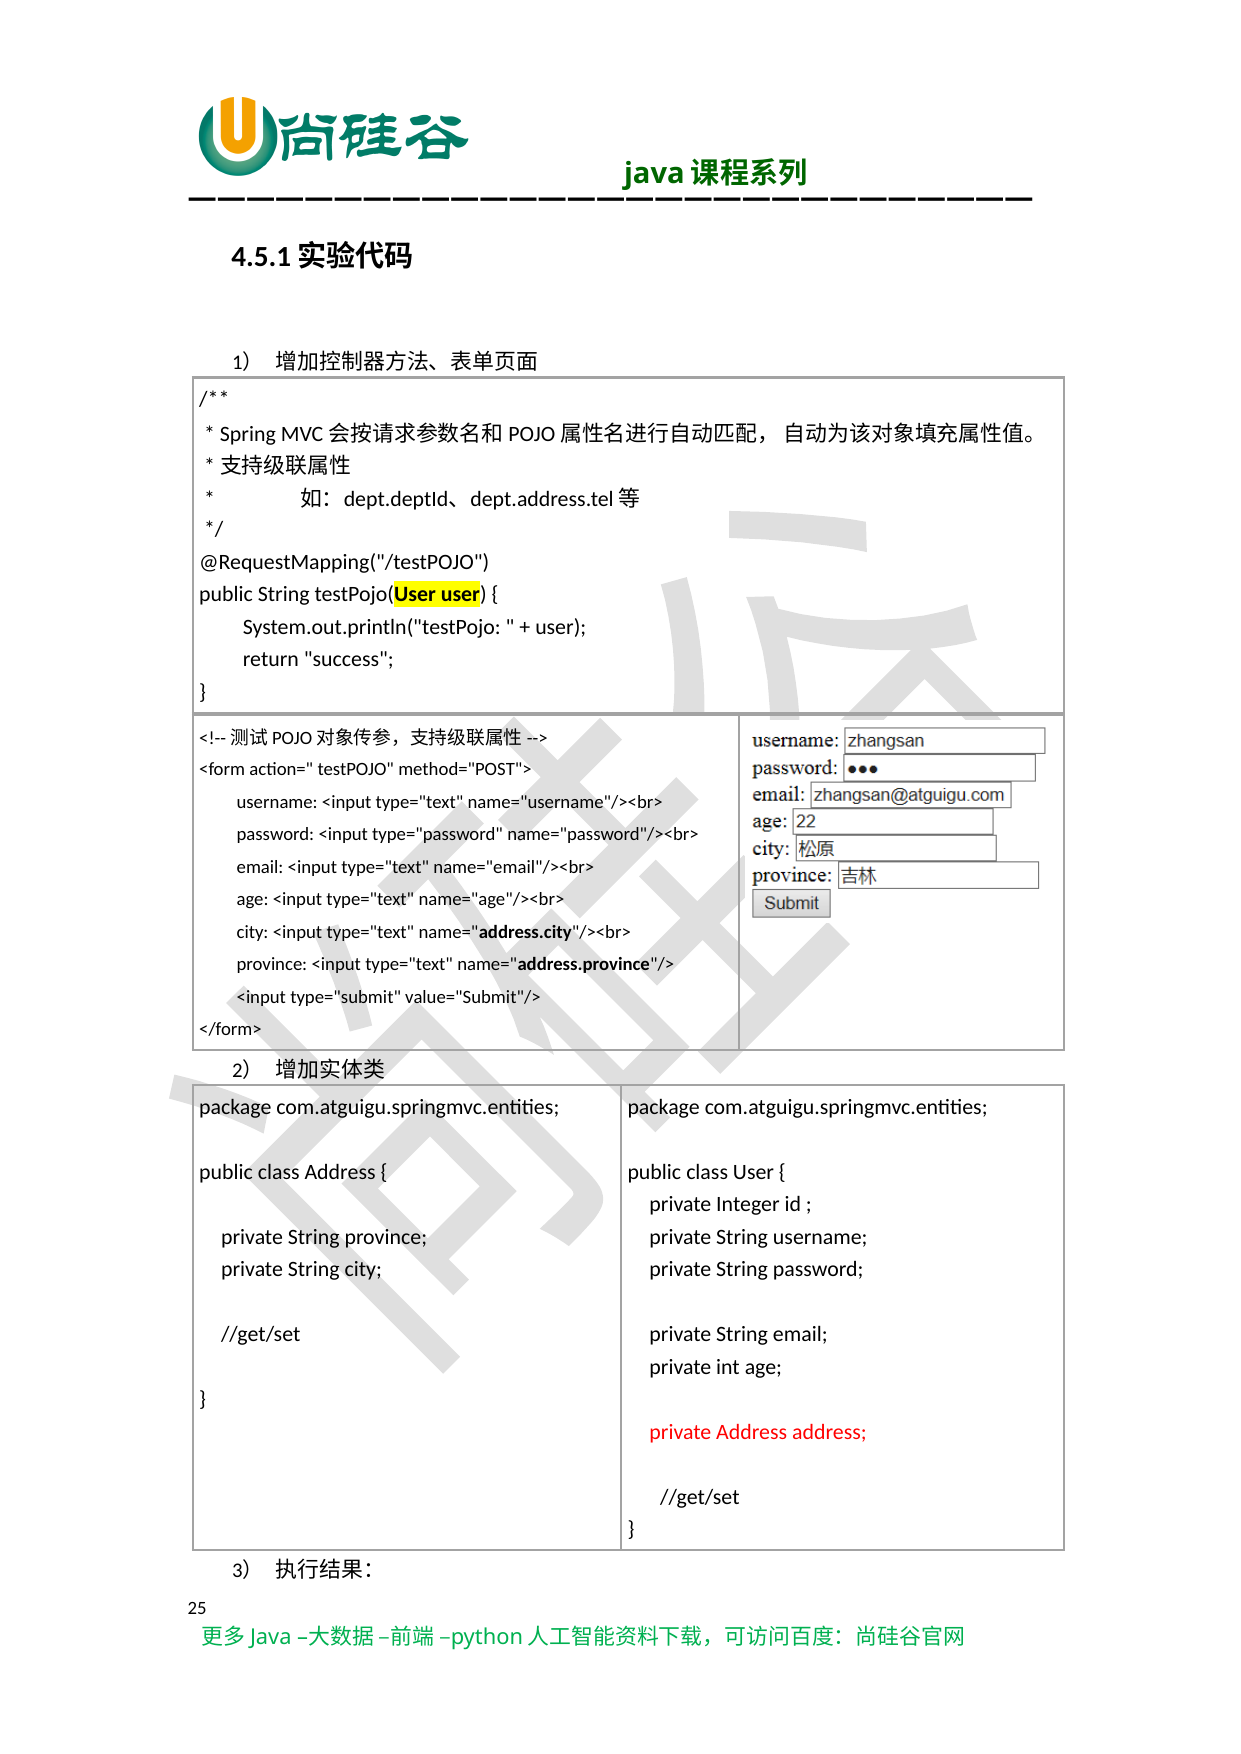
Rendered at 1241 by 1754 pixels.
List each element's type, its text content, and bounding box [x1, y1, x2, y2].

table_header package com.atguigu.springmvc.entities; public class Address { private String province; private String city; //get/set } [194, 1086, 620, 1549]
list 增加控制器方法、表单页面 [232, 344, 1053, 376]
table_header [740, 716, 1063, 1049]
list 增加实体类 [232, 1051, 1053, 1084]
picture [745, 720, 1055, 923]
table_header package com.atguigu.springmvc.entities; public class User { private Integer id ; private String username; private String password; private String email; private int age; private Address address; //get/set } [622, 1086, 1063, 1549]
list 执行结果： [232, 1551, 1053, 1584]
table_header /** * Spring MVC 会按请求参数名和 POJO 属性名进行自动匹配， 自动为该对象填充属性值。 * 支持级联属性 * 如：dept.deptId、dept.address.tel 等 */ @RequestMapping("/testPOJO") public String testPojo(User user) { System.out.println("testPojo: " + user); return "success"; } [194, 379, 1063, 712]
table_header <!-- 测试 POJO 对象传参，支持级联属性 --> <form action=" testPOJO" method="POST"> username: <input type="text" name="username"/><br> password: <input type="password" name="password"/><br> email: <input type="text" name="email"/><br> age: <input type="text" name="age"/><br> city: <input type="text" name="address.city"/><br> province: <input type="text" name="address.province"/> <input type="submit" value="Submit"/> </form> [194, 716, 738, 1049]
picture [187, 88, 476, 184]
subtitle 4.5.1实验代码 [187, 221, 1053, 286]
